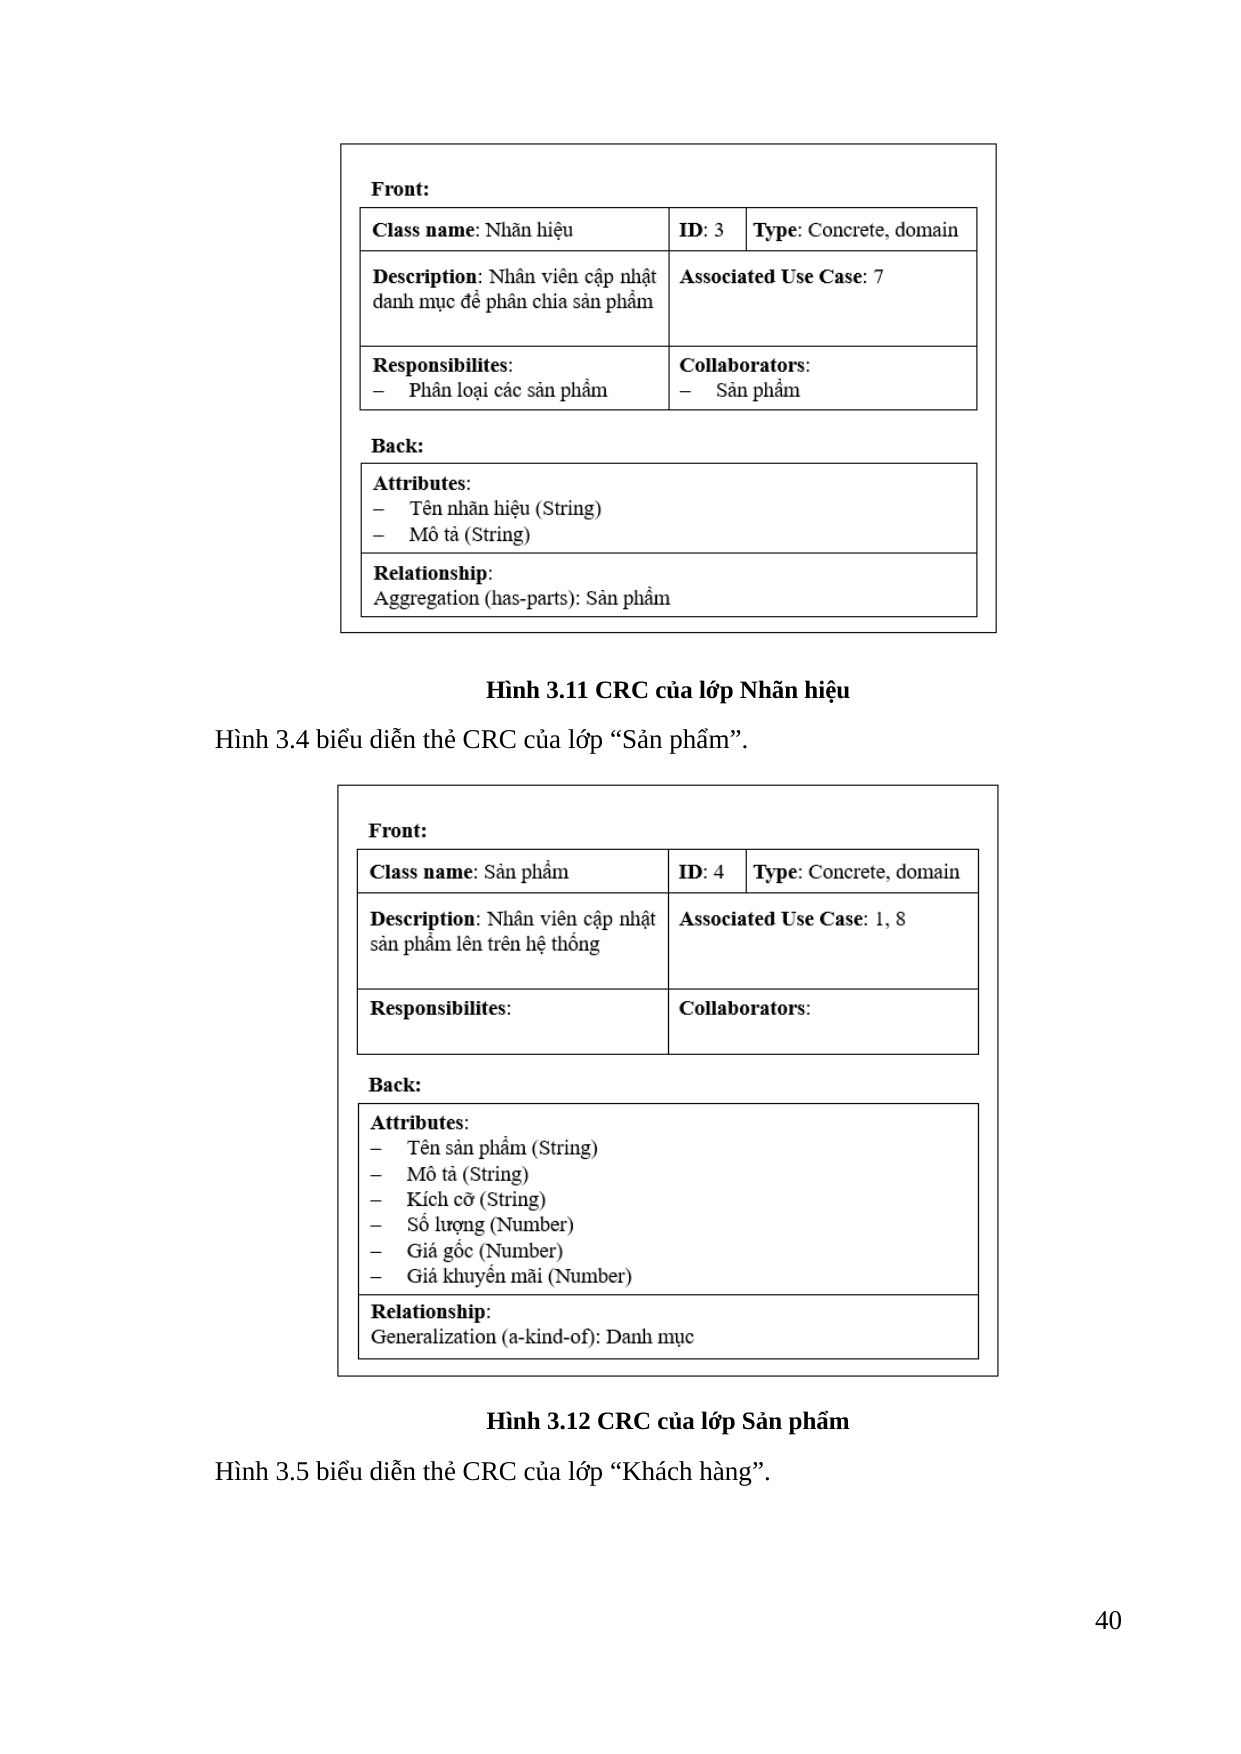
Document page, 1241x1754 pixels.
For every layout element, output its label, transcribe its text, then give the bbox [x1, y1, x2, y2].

picture [321, 123, 1015, 648]
text Hình 3.5 biểu diễn thẻ CRC của lớp “Khách hàng”. [177, 1451, 1122, 1489]
picture [334, 779, 1002, 1379]
text Hình 3.4 biểu diễn thẻ CRC của lớp “Sản phẩm”. [177, 720, 1122, 758]
